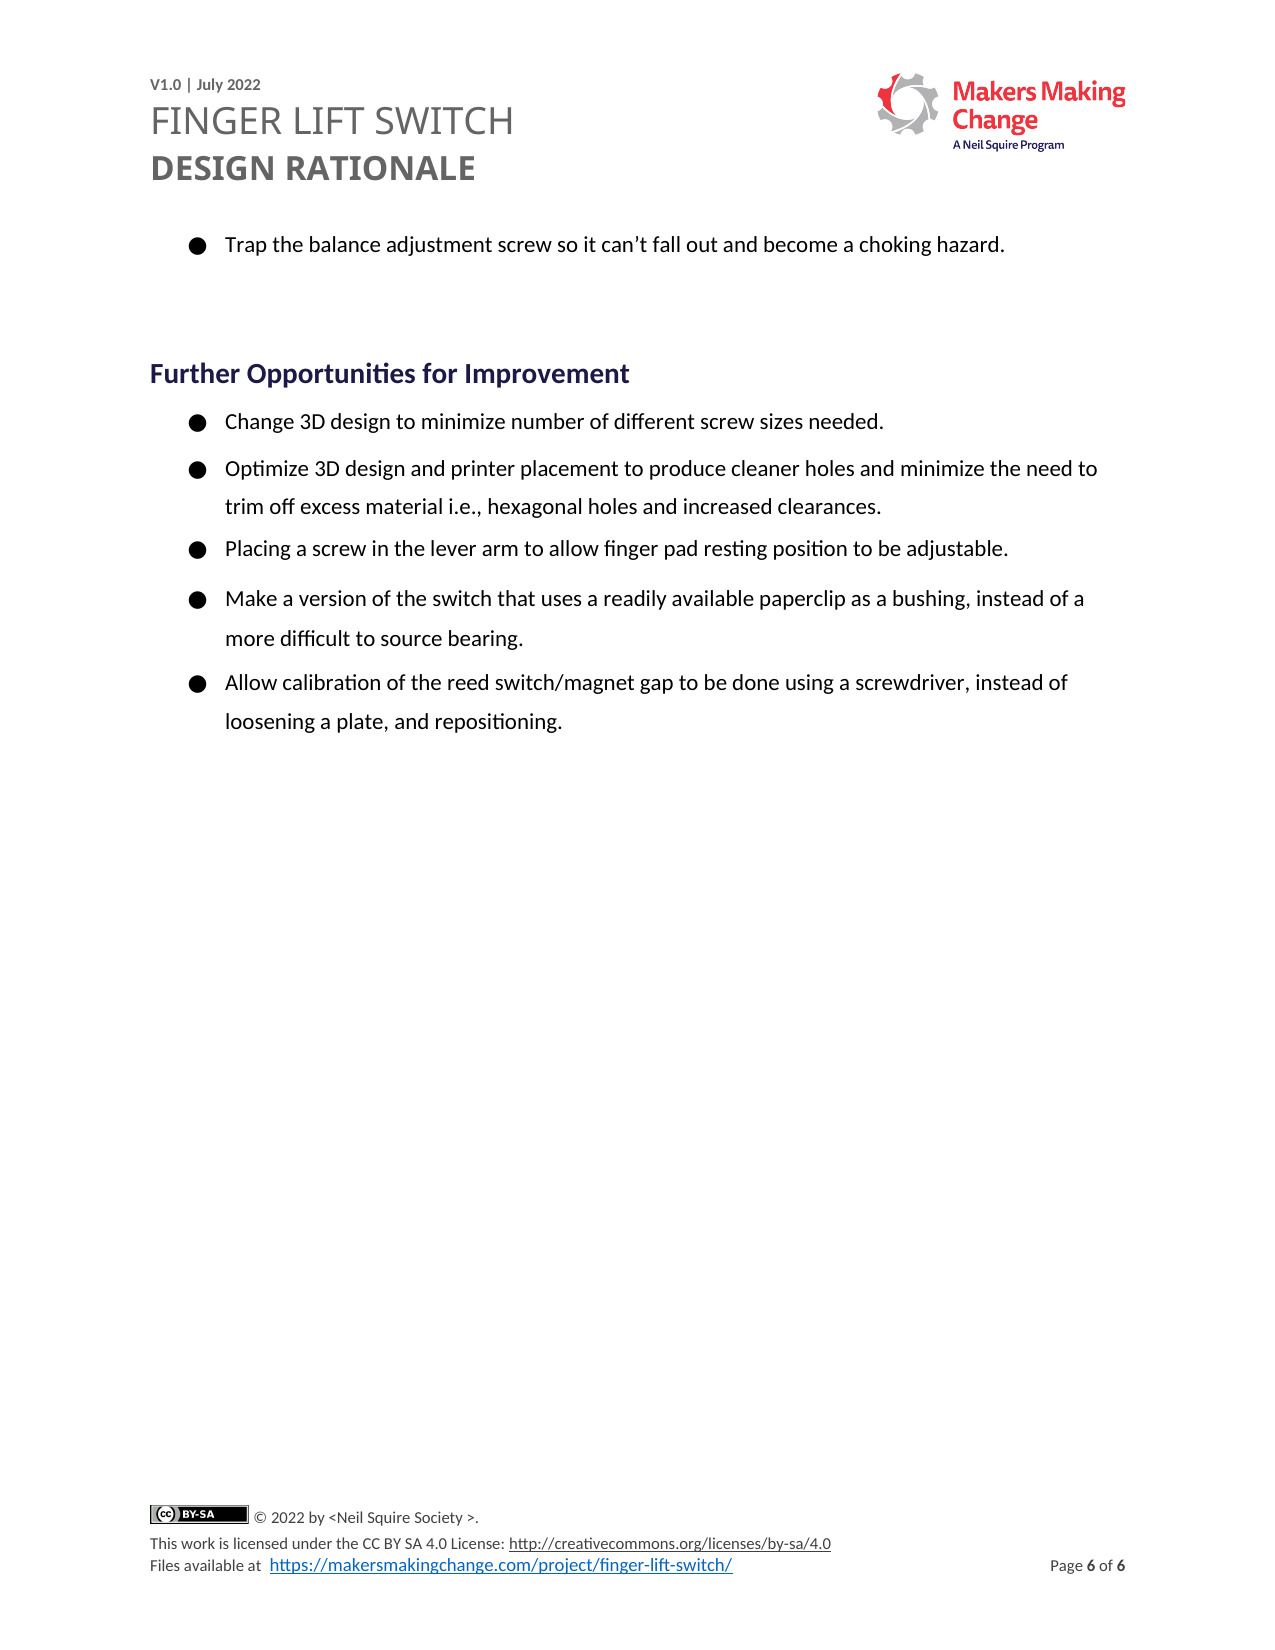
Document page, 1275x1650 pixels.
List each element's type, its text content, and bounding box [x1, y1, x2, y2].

list Trap the balance adjustment screw so it can’t fall out and become a choking hazard. [187, 218, 1125, 266]
picture [877, 73, 1125, 152]
picture [150, 1505, 249, 1524]
subtitle Further Opportunities for Improvement [150, 355, 1125, 390]
list Change 3D design to minimize number of different screw sizes needed. [187, 396, 1125, 443]
list Make a version of the switch that uses a readily available paperclip as a bushing, instead of a more difficult to source bearing. [187, 573, 1125, 652]
list Optimize 3D design and printer placement to produce cleaner holes and minimize the need to trim off excess material i.e., hexagonal holes and increased clearances. [187, 443, 1125, 520]
list Allow calibration of the reed switch/magnet gap to be done using a screwdriver, instead of loosening a plate, and repositioning. [187, 656, 1125, 735]
list Placing a screw in the lever arm to allow finger pad resting position to be adjustable. [187, 522, 1125, 569]
